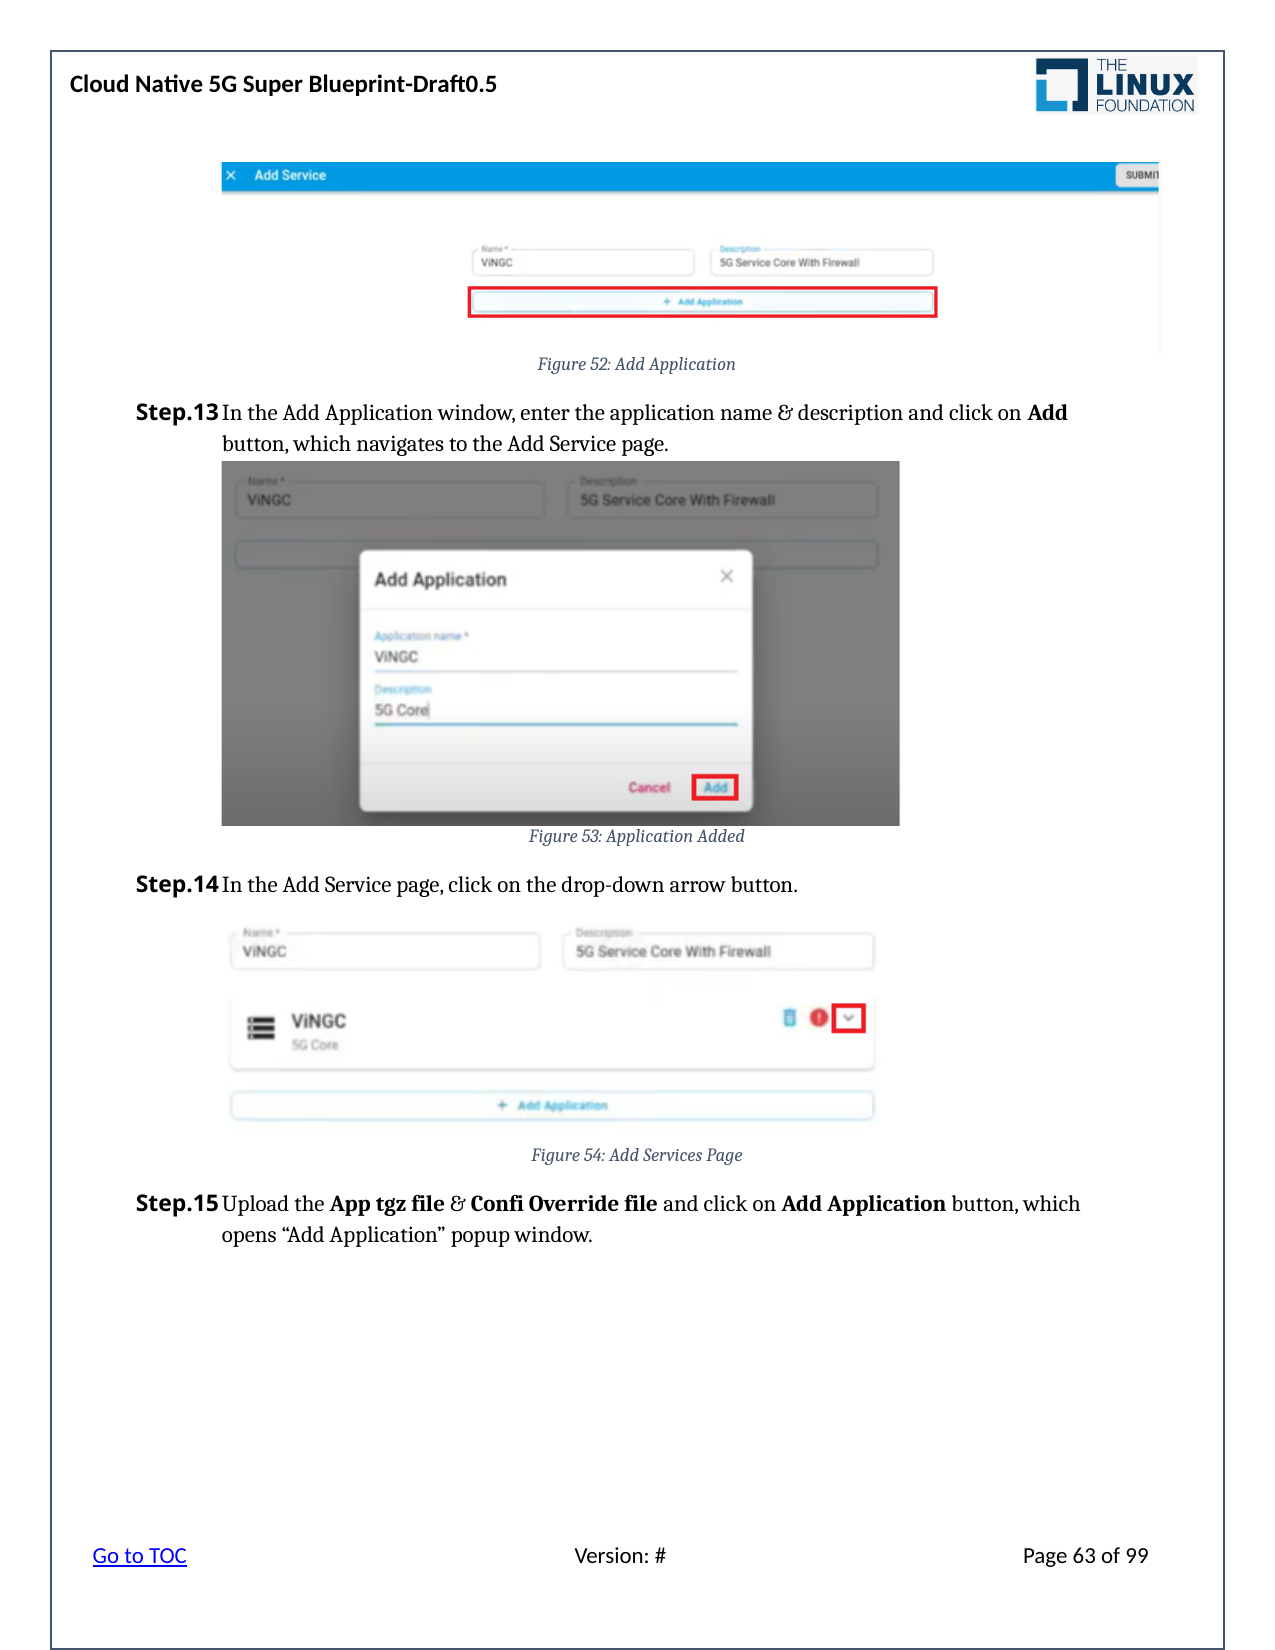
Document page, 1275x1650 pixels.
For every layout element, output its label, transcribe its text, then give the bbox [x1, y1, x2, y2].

picture [226, 171, 235, 180]
text In the Add Service page, click on the drop-down arrow button. [177, 868, 1127, 899]
picture [221, 903, 884, 1145]
text Upload the App tgz file & Confi Override file and click on Add Application button, which opens “Add Application” popup window. [177, 1187, 1127, 1248]
picture [282, 169, 326, 180]
text Figure 53: Application Added [148, 825, 1127, 847]
picture [255, 170, 278, 180]
text Figure 54: Add Services Page [148, 1144, 1127, 1166]
picture [221, 461, 900, 826]
text In the Add Application window, enter the application name & description and click on Add button, which navigates to the Add Service page. [177, 396, 1127, 457]
text Figure 52: Add Application [148, 354, 1127, 375]
picture [1034, 56, 1199, 115]
picture [221, 162, 1162, 354]
